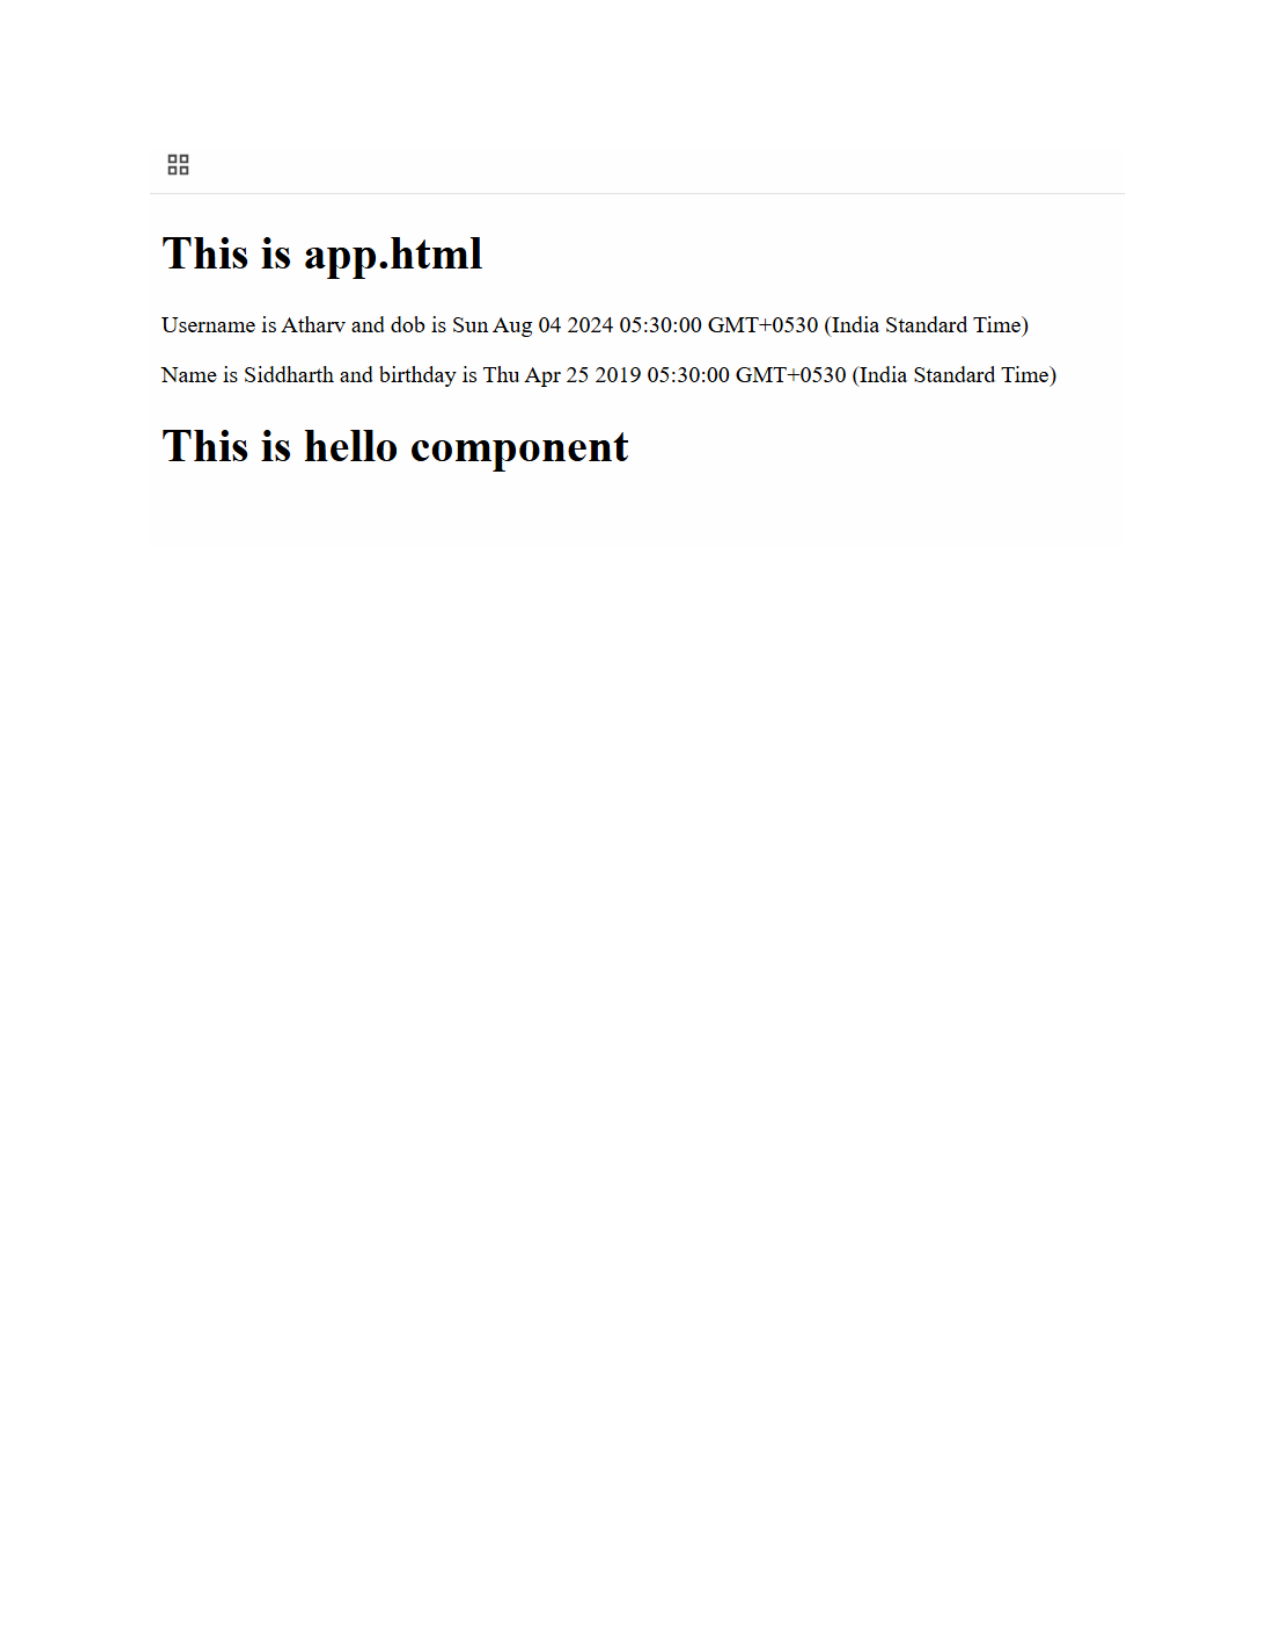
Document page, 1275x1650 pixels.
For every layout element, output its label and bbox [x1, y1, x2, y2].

picture [150, 150, 1125, 546]
